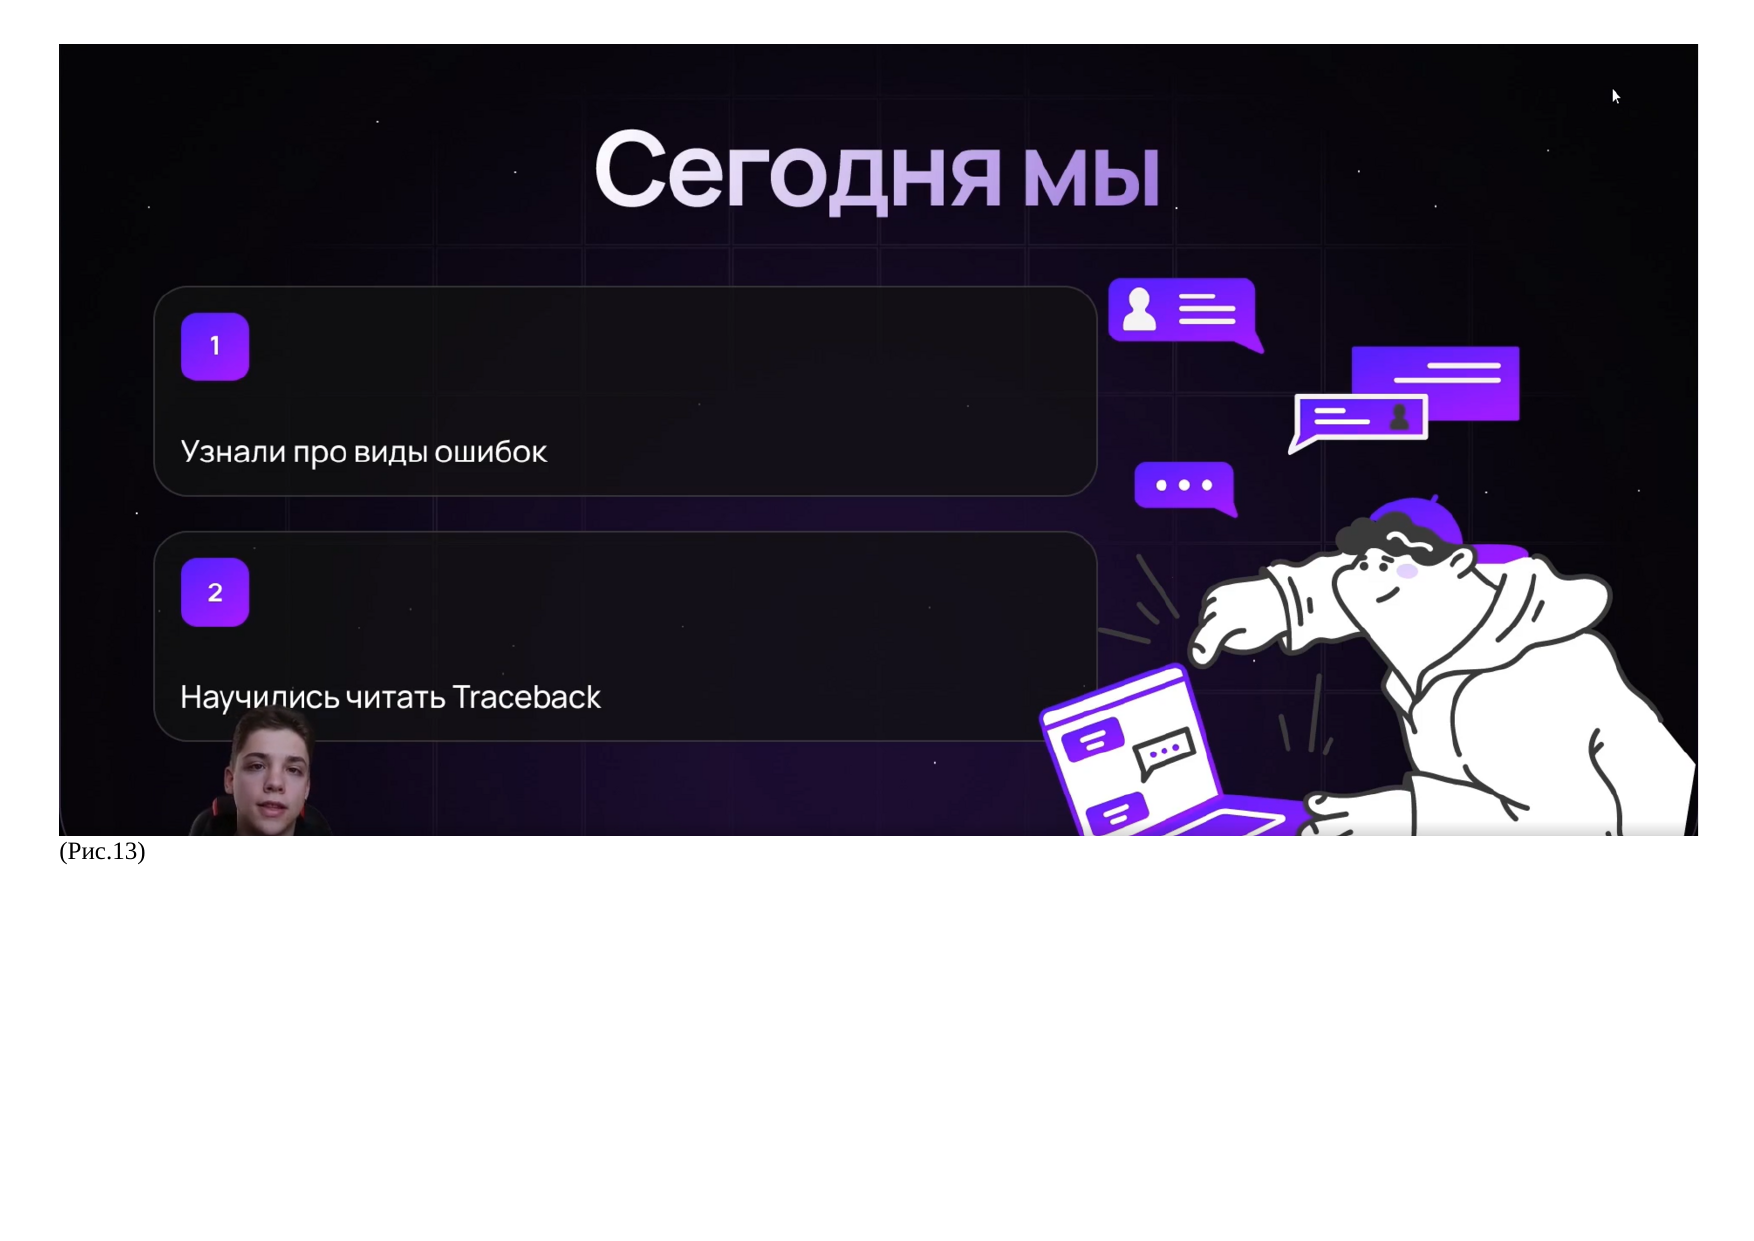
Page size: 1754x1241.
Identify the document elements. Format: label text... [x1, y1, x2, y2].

text (Рис.13) [59, 836, 1698, 865]
picture [59, 44, 1699, 836]
